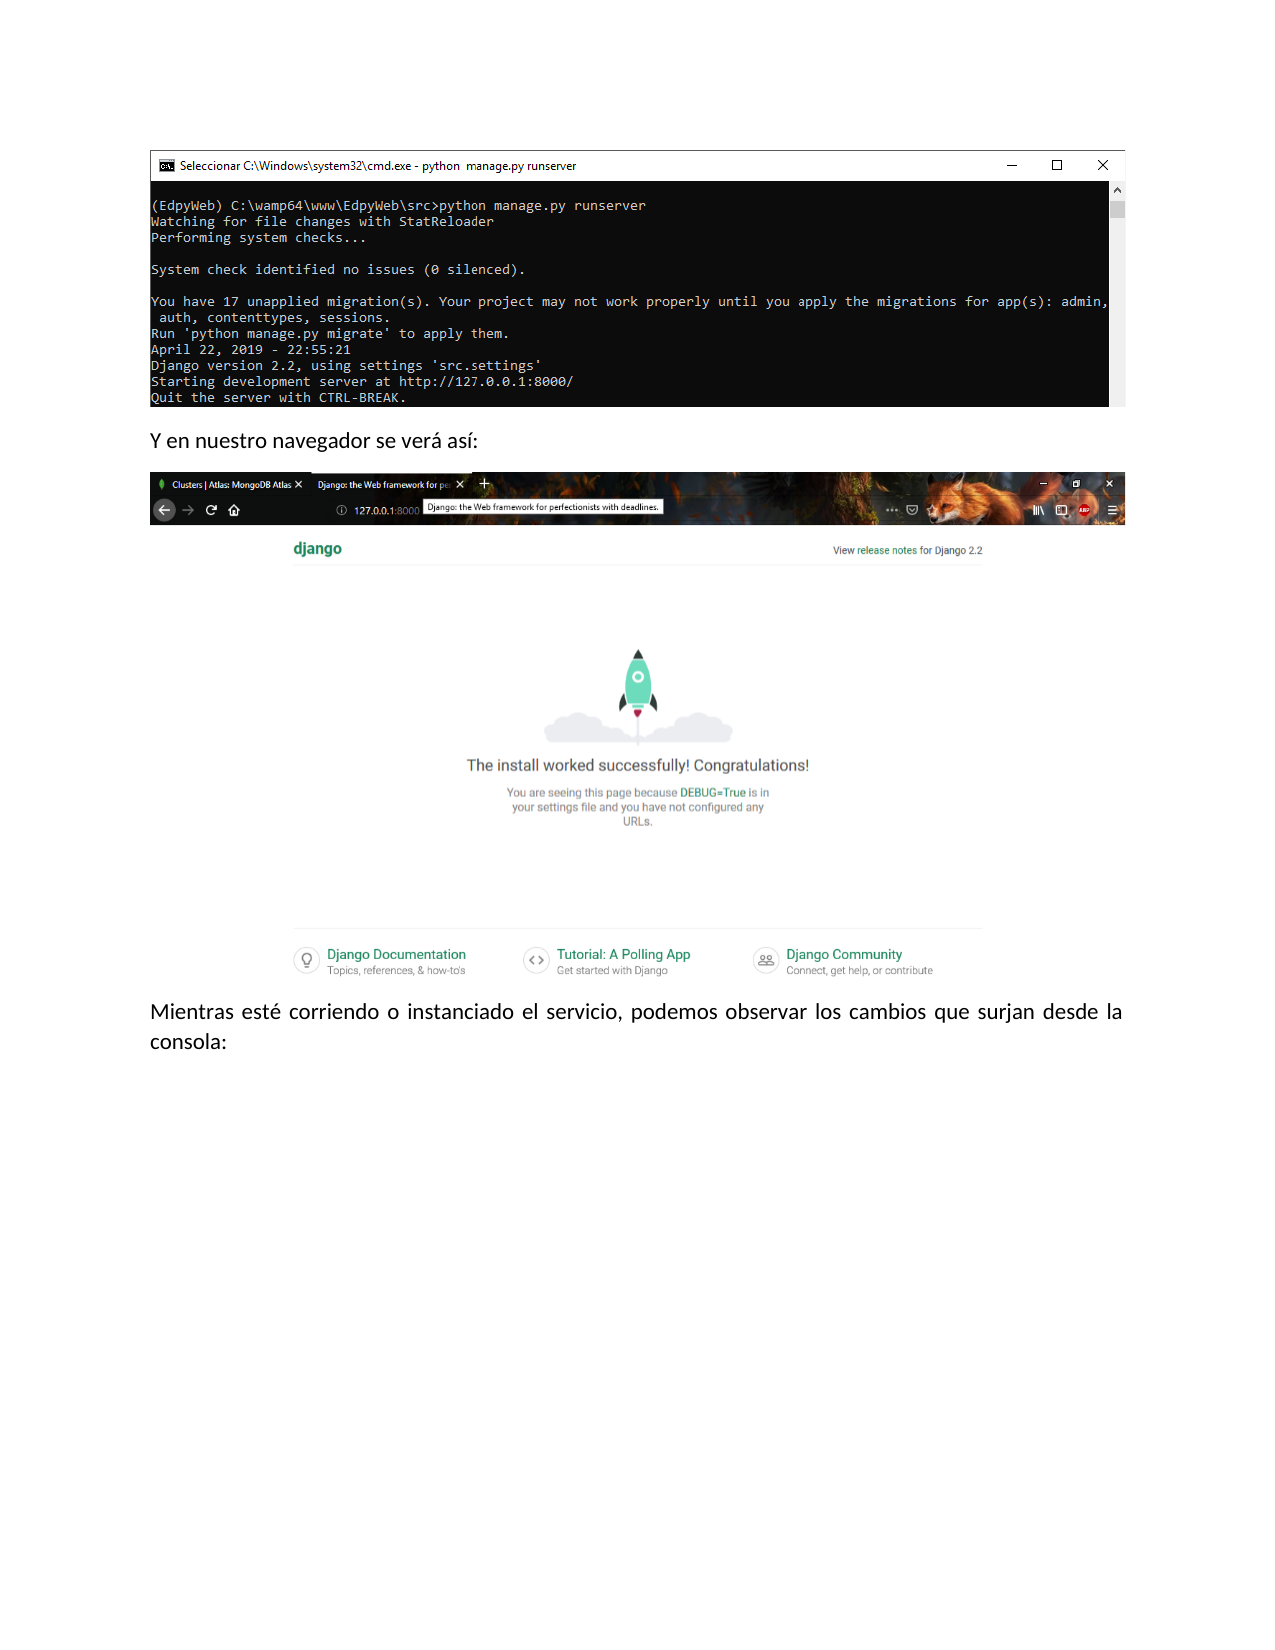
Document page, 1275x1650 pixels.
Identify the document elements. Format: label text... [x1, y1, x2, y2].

picture [150, 472, 1125, 995]
picture [150, 150, 1125, 407]
text Y en nuestro navegador se verá así: [150, 426, 1125, 454]
text Mientras esté corriendo o instanciado el servicio, podemos observar los cambios que surjan desde la consola: [150, 995, 1125, 1055]
